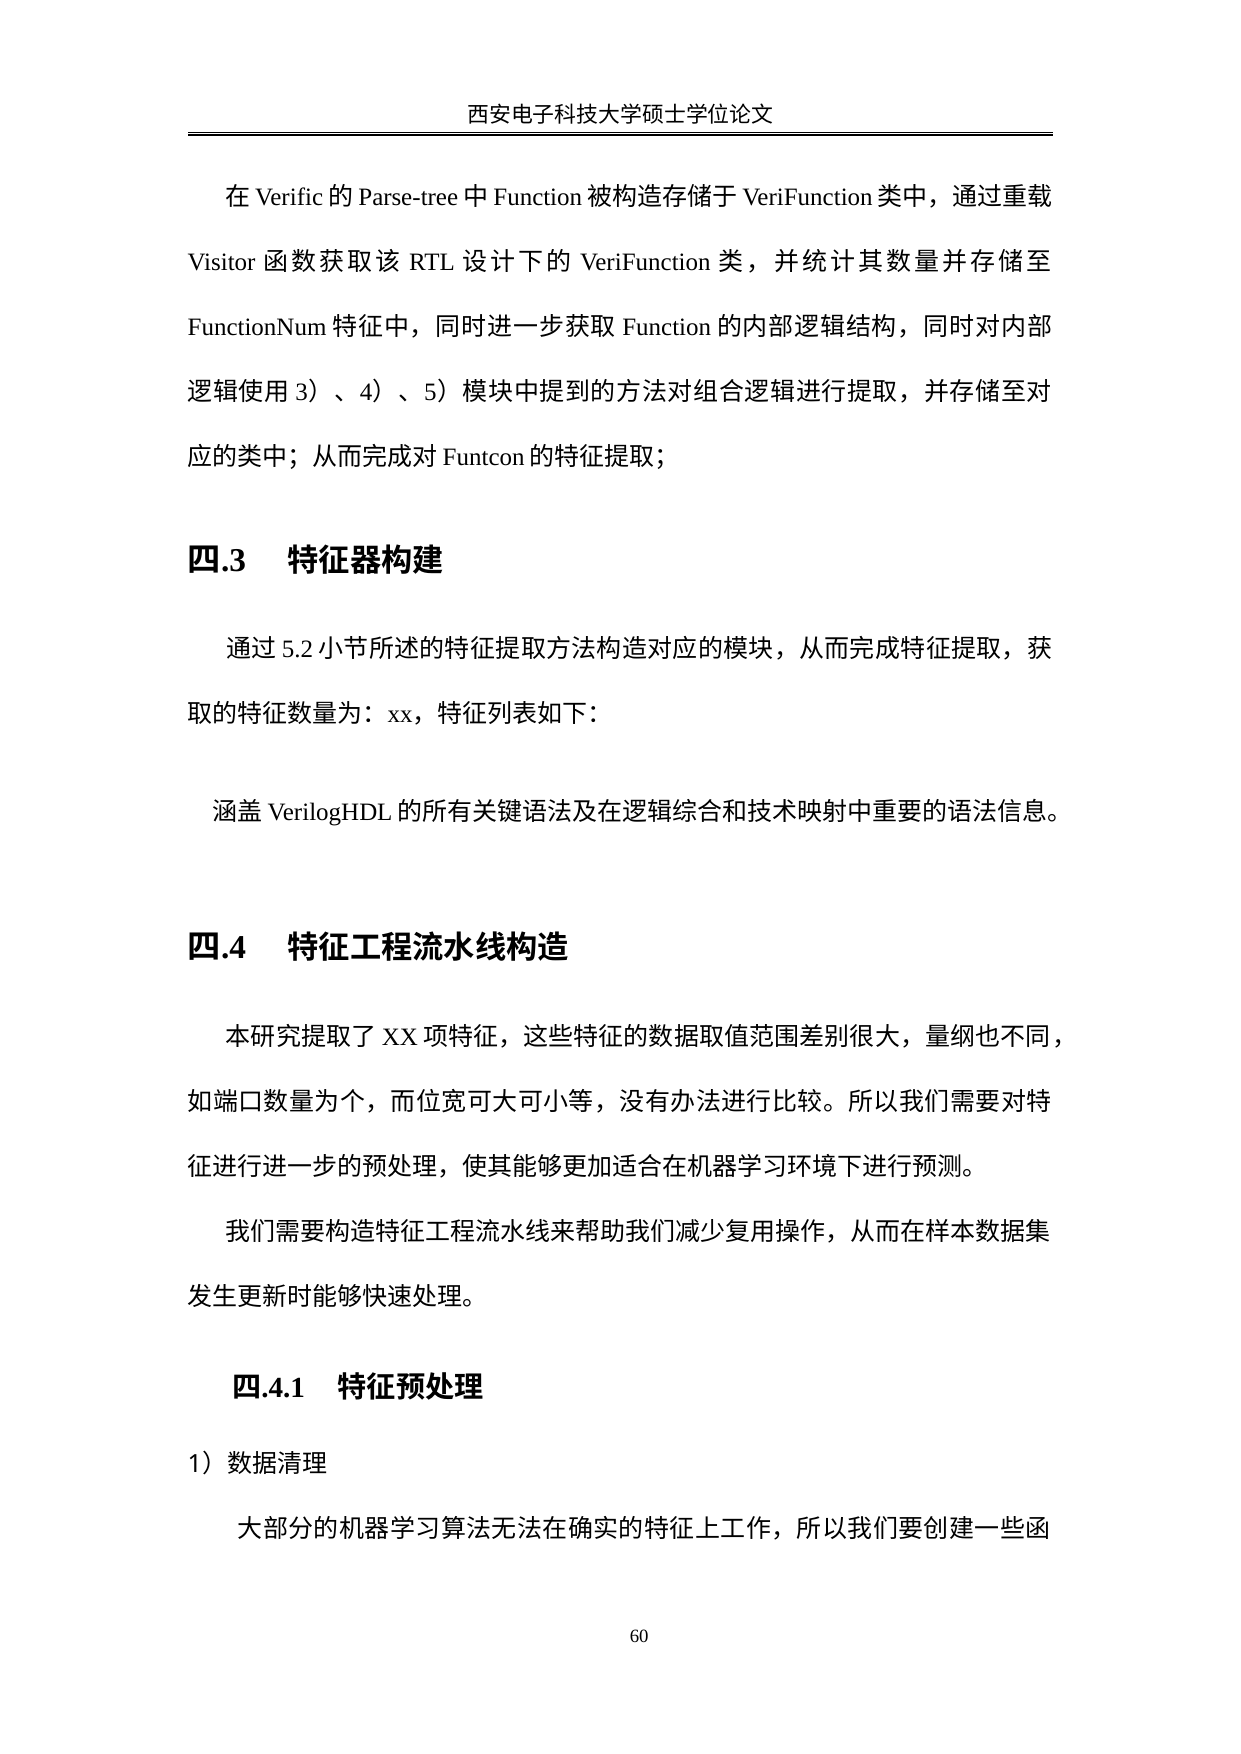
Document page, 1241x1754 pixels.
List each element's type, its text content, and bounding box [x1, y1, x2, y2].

text 本研究提取了XX项特征，这些特征的数据取值范围差别很大，量纲也不同，如端口数量为个，而位宽可大可小等，没有办法进行比较。所以我们需要对特征进行进一步的预处理，使其能够更加适合在机器学习环境下进行预测。 [187, 1002, 1053, 1197]
text 涵盖VerilogHDL的所有关键语法及在逻辑综合和技术映射中重要的语法信息。 [187, 777, 1053, 842]
text 我们需要构造特征工程流水线来帮助我们减少复用操作，从而在样本数据集发生更新时能够快速处理。 [187, 1197, 1053, 1327]
text 通过5.2小节所述的特征提取方法构造对应的模块，从而完成特征提取，获取的特征数量为：xx，特征列表如下： [187, 614, 1053, 744]
text 在Verific的Parse-tree中Function被构造存储于VeriFunction类中，通过重载Visitor函数获取该RTL设计下的VeriFunction类，并统计其数量并存储至FunctionNum特征中，同时进一步获取Function的内部逻辑结构，同时对内部逻辑使用3）、4）、5）模块中提到的方法对组合逻辑进行提取，并存储至对应的类中；从而完成对Funtcon的特征提取； [187, 162, 1053, 487]
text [187, 1494, 1053, 1559]
subtitle 特征工程流水线构造 [187, 912, 1053, 977]
list 数据清理 [187, 1429, 1053, 1494]
subtitle 特征器构建 [187, 524, 1053, 589]
subtitle 特征预处理 [232, 1352, 1053, 1417]
